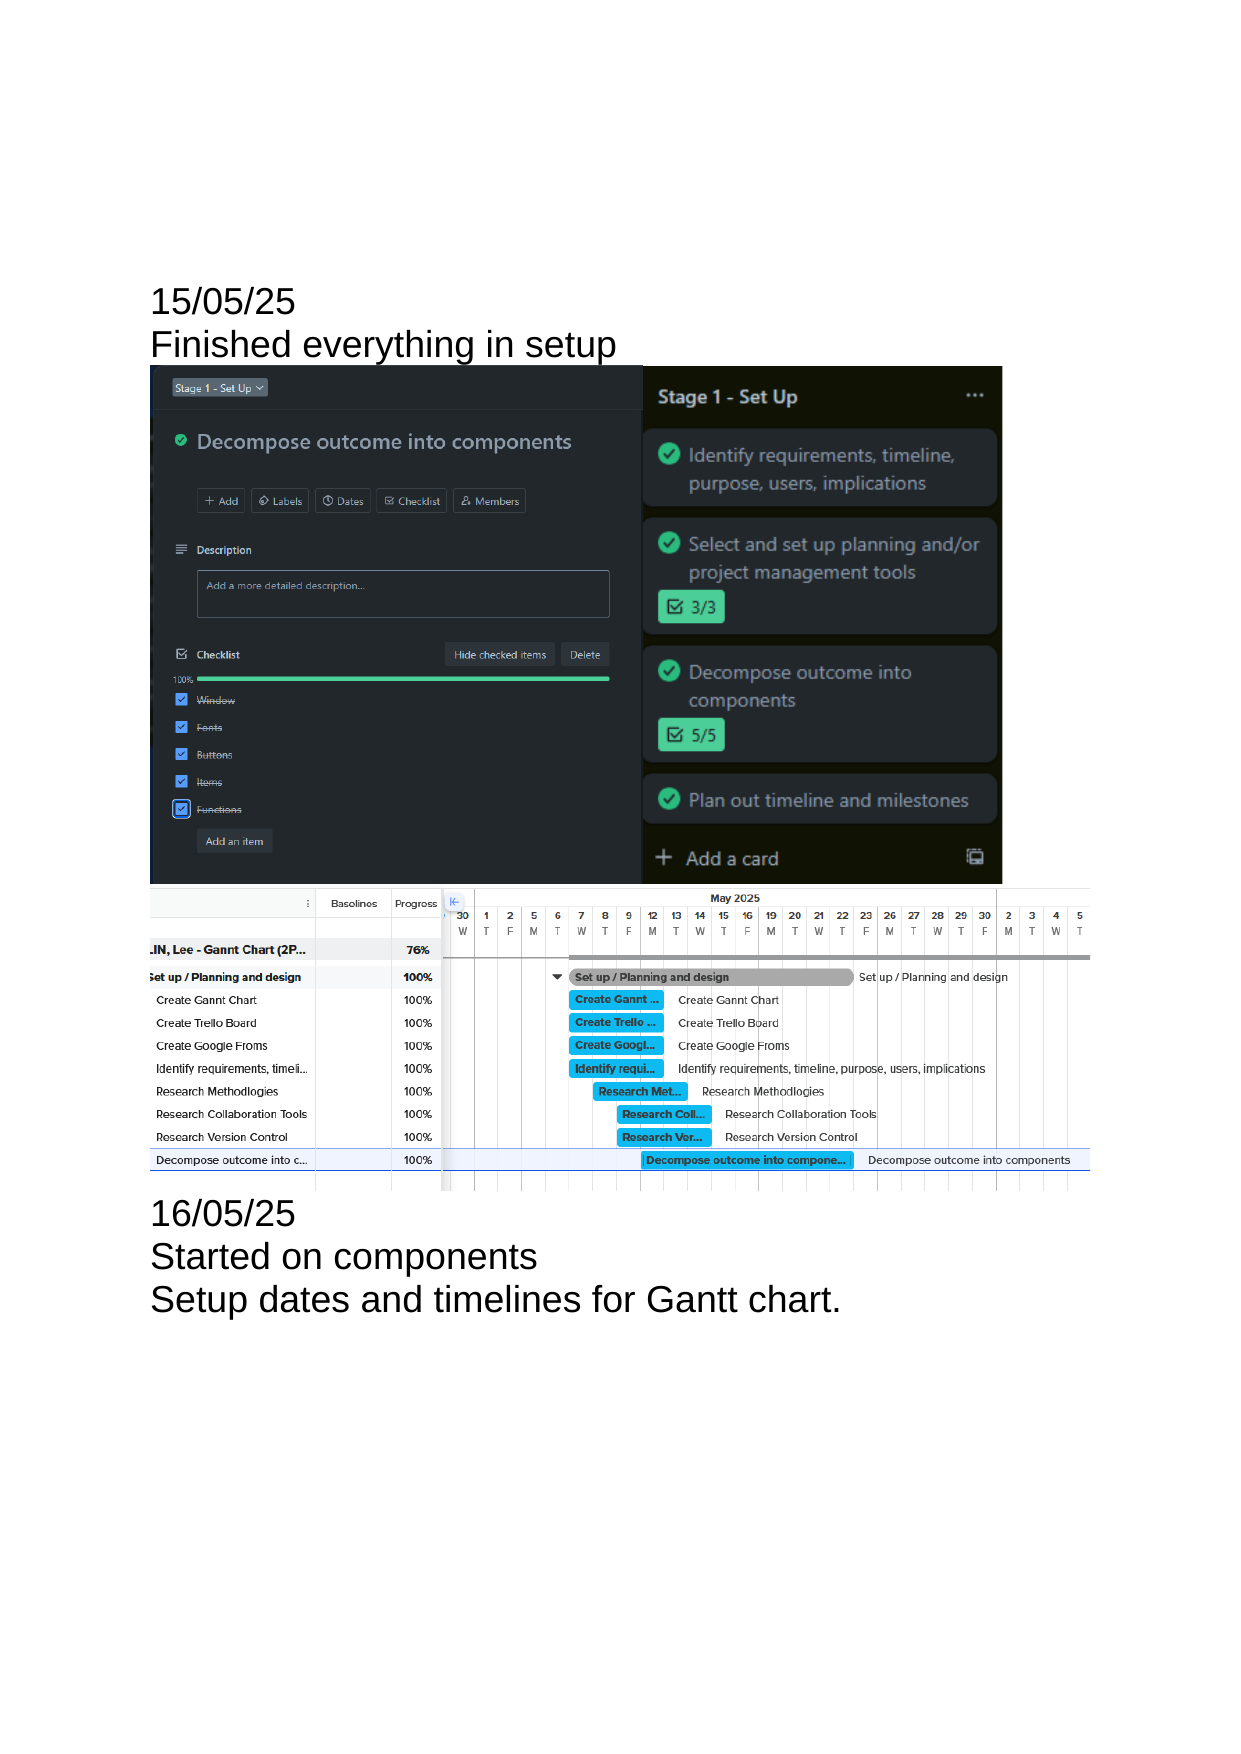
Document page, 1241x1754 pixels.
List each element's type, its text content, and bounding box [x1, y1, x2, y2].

text Setup dates and timelines for Gantt chart. [150, 1277, 1090, 1320]
text 15/05/25 [150, 279, 1090, 322]
text Finished everything in setup [150, 322, 1090, 366]
text Started on components [150, 1234, 1090, 1277]
text 16/05/25 [150, 1191, 1090, 1234]
picture [150, 365, 1091, 1191]
